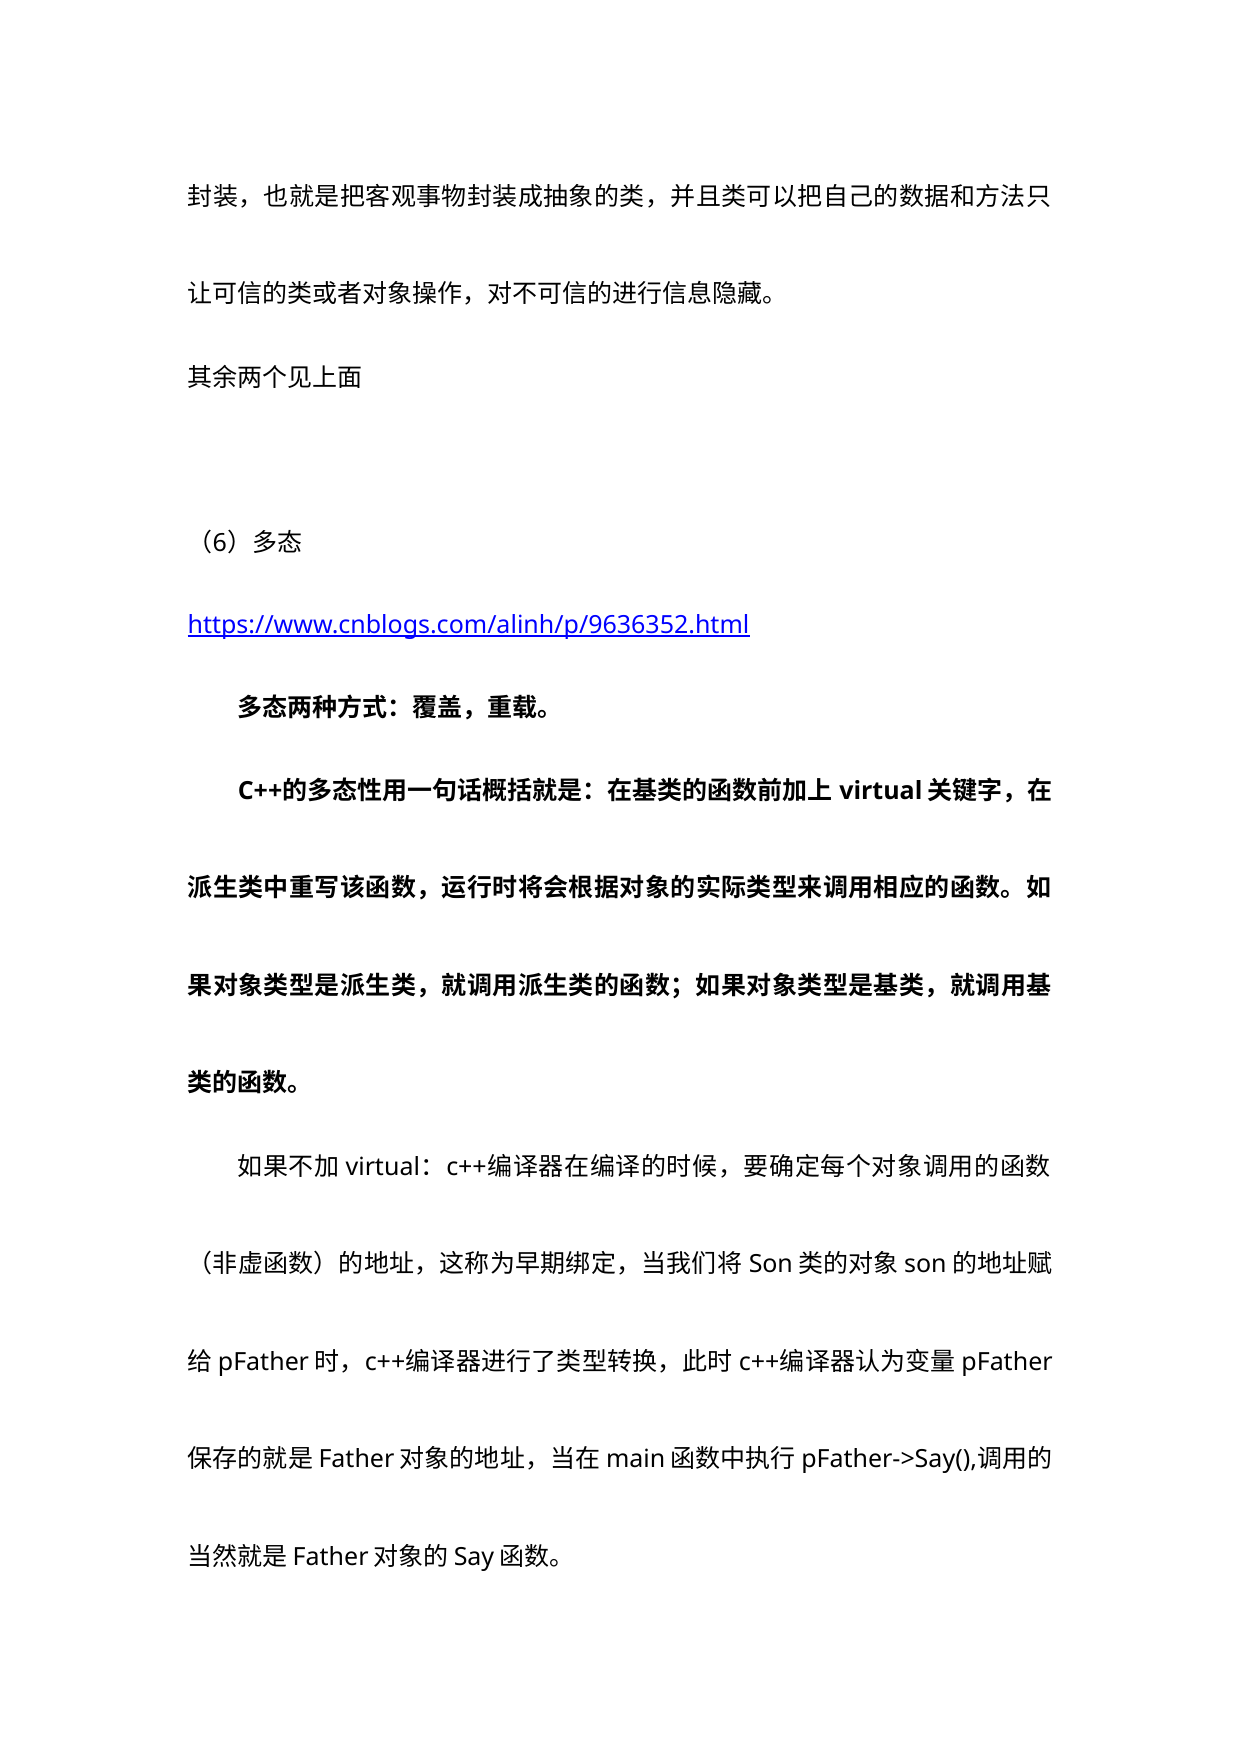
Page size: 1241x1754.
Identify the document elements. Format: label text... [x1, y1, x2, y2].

list https://www.cnblogs.com/alinh/p/9636352.html [187, 591, 1053, 656]
list C++的多态性用一句话概括就是：在基类的函数前加上virtual关键字，在派生类中重写该函数，运行时将会根据对象的实际类型来调用相应的函数。如果对象类型是派生类，就调用派生类的函数；如果对象类型是基类，就调用基类的函数。 [187, 756, 1053, 1113]
list 如果不加virtual：c++编译器在编译的时候，要确定每个对象调用的函数（非虚函数）的地址，这称为早期绑定，当我们将Son类的对象son的地址赋给pFather时，c++编译器进行了类型转换，此时c++编译器认为变量pFather保存的就是Father对象的地址，当在main函数中执行pFather->Say(),调用的当然就是Father对象的Say函数。 [187, 1132, 1053, 1587]
text 封装，也就是把客观事物封装成抽象的类，并且类可以把自己的数据和方法只让可信的类或者对象操作，对不可信的进行信息隐藏。 [187, 162, 1053, 324]
list （6）多态 [187, 508, 1053, 573]
text 其余两个见上面 [187, 343, 1053, 408]
list 多态两种方式：覆盖，重载。 [187, 673, 1053, 738]
